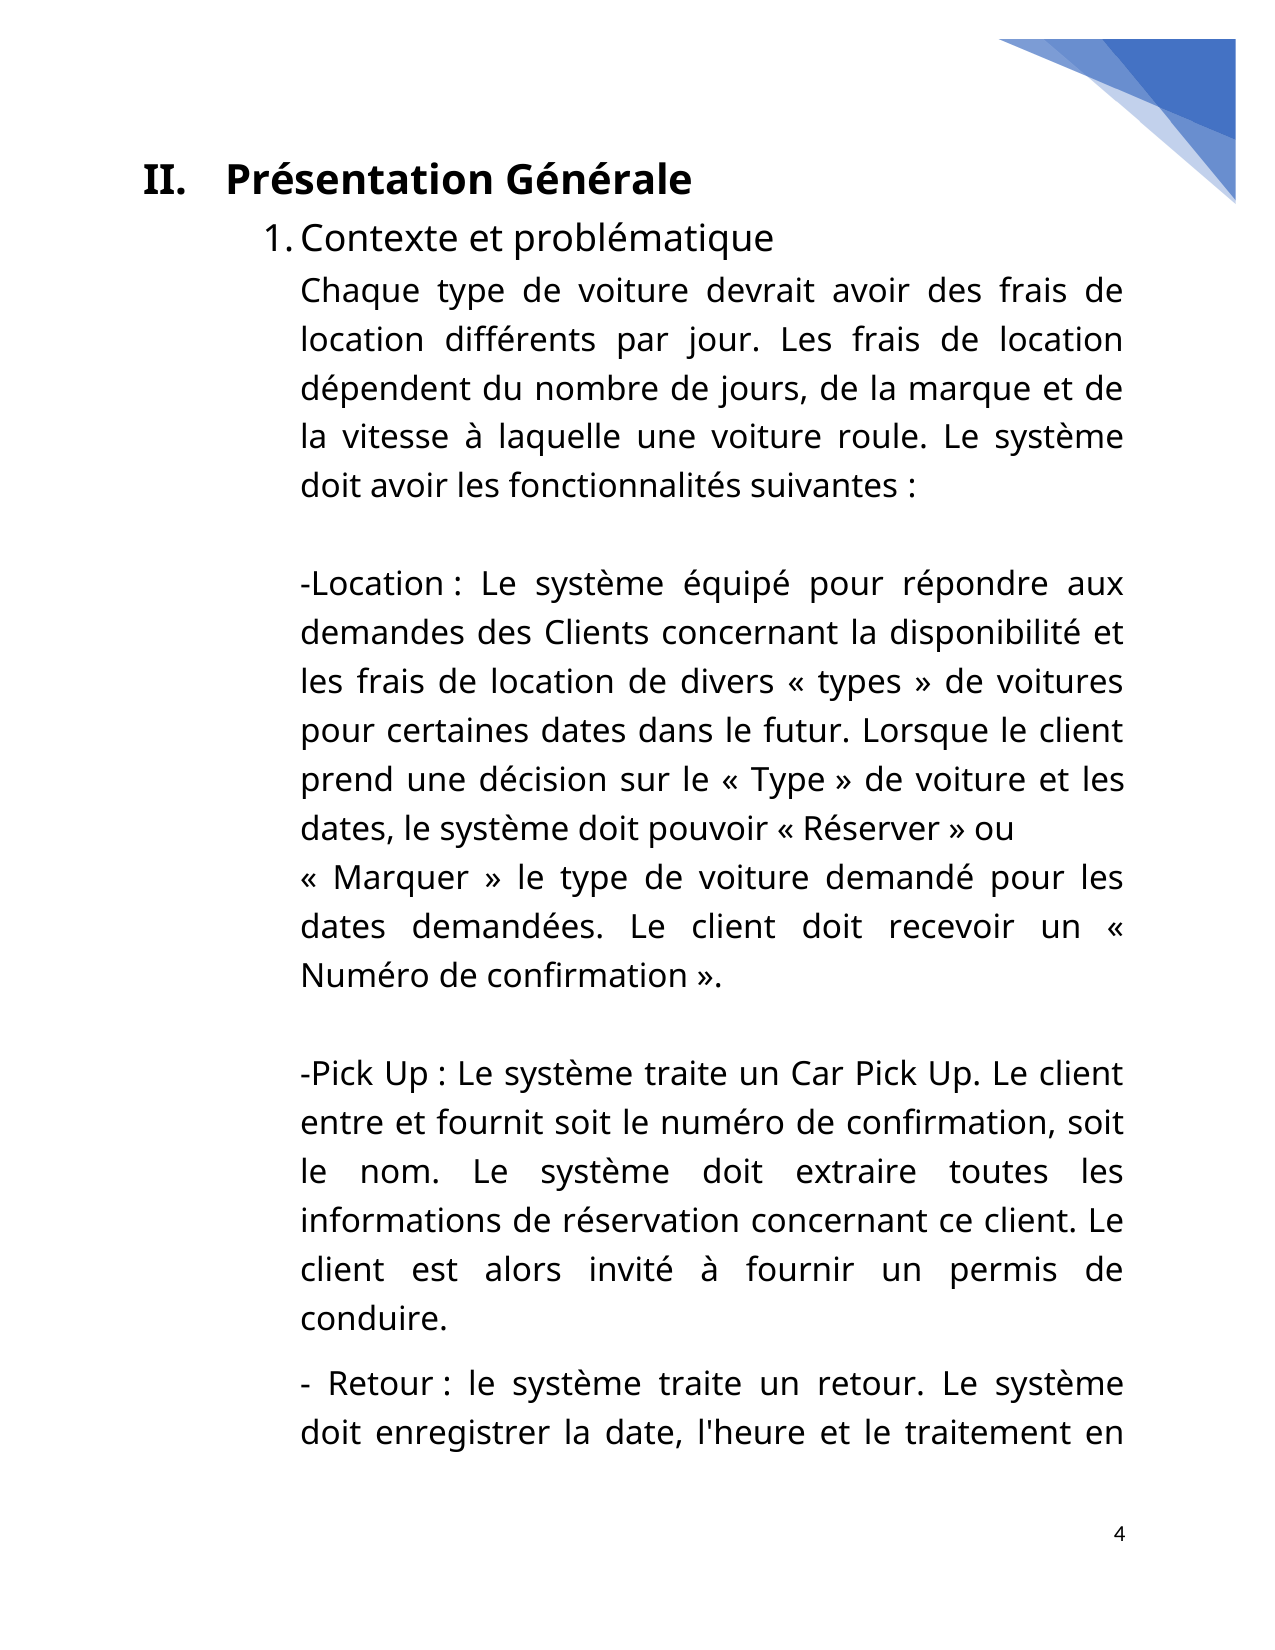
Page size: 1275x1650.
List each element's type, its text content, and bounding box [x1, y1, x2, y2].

picture [997, 39, 1236, 205]
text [300, 1360, 1125, 1454]
list Chaque type de voiture devrait avoir des frais de location différents par jour. Les frais de location dépendent du nombre de jours, de la marque et de la vitesse à laquelle une voiture roule. Le système doit avoir les fonctionnalités suivantes : [300, 266, 1125, 508]
list -Location : Le système équipé pour répondre aux demandes des Clients concernant la disponibilité et les frais de location de divers « types » de voitures pour certaines dates dans le futur. Lorsque le client prend une décision sur le « Type » de voiture et les dates, le système doit pouvoir « Réserver » ou [300, 560, 1125, 850]
list Contexte et problématique [262, 211, 1125, 262]
list Présentation Générale [187, 150, 1125, 207]
list -Pick Up : Le système traite un Car Pick Up. Le client entre et fournit soit le numéro de confirmation, soit le nom. Le système doit extraire toutes les informations de réservation concernant ce client. Le client est alors invité à fournir un permis de conduire. [300, 1050, 1125, 1340]
list « Marquer » le type de voiture demandé pour les dates demandées. Le client doit recevoir un « Numéro de confirmation ». [300, 854, 1125, 997]
